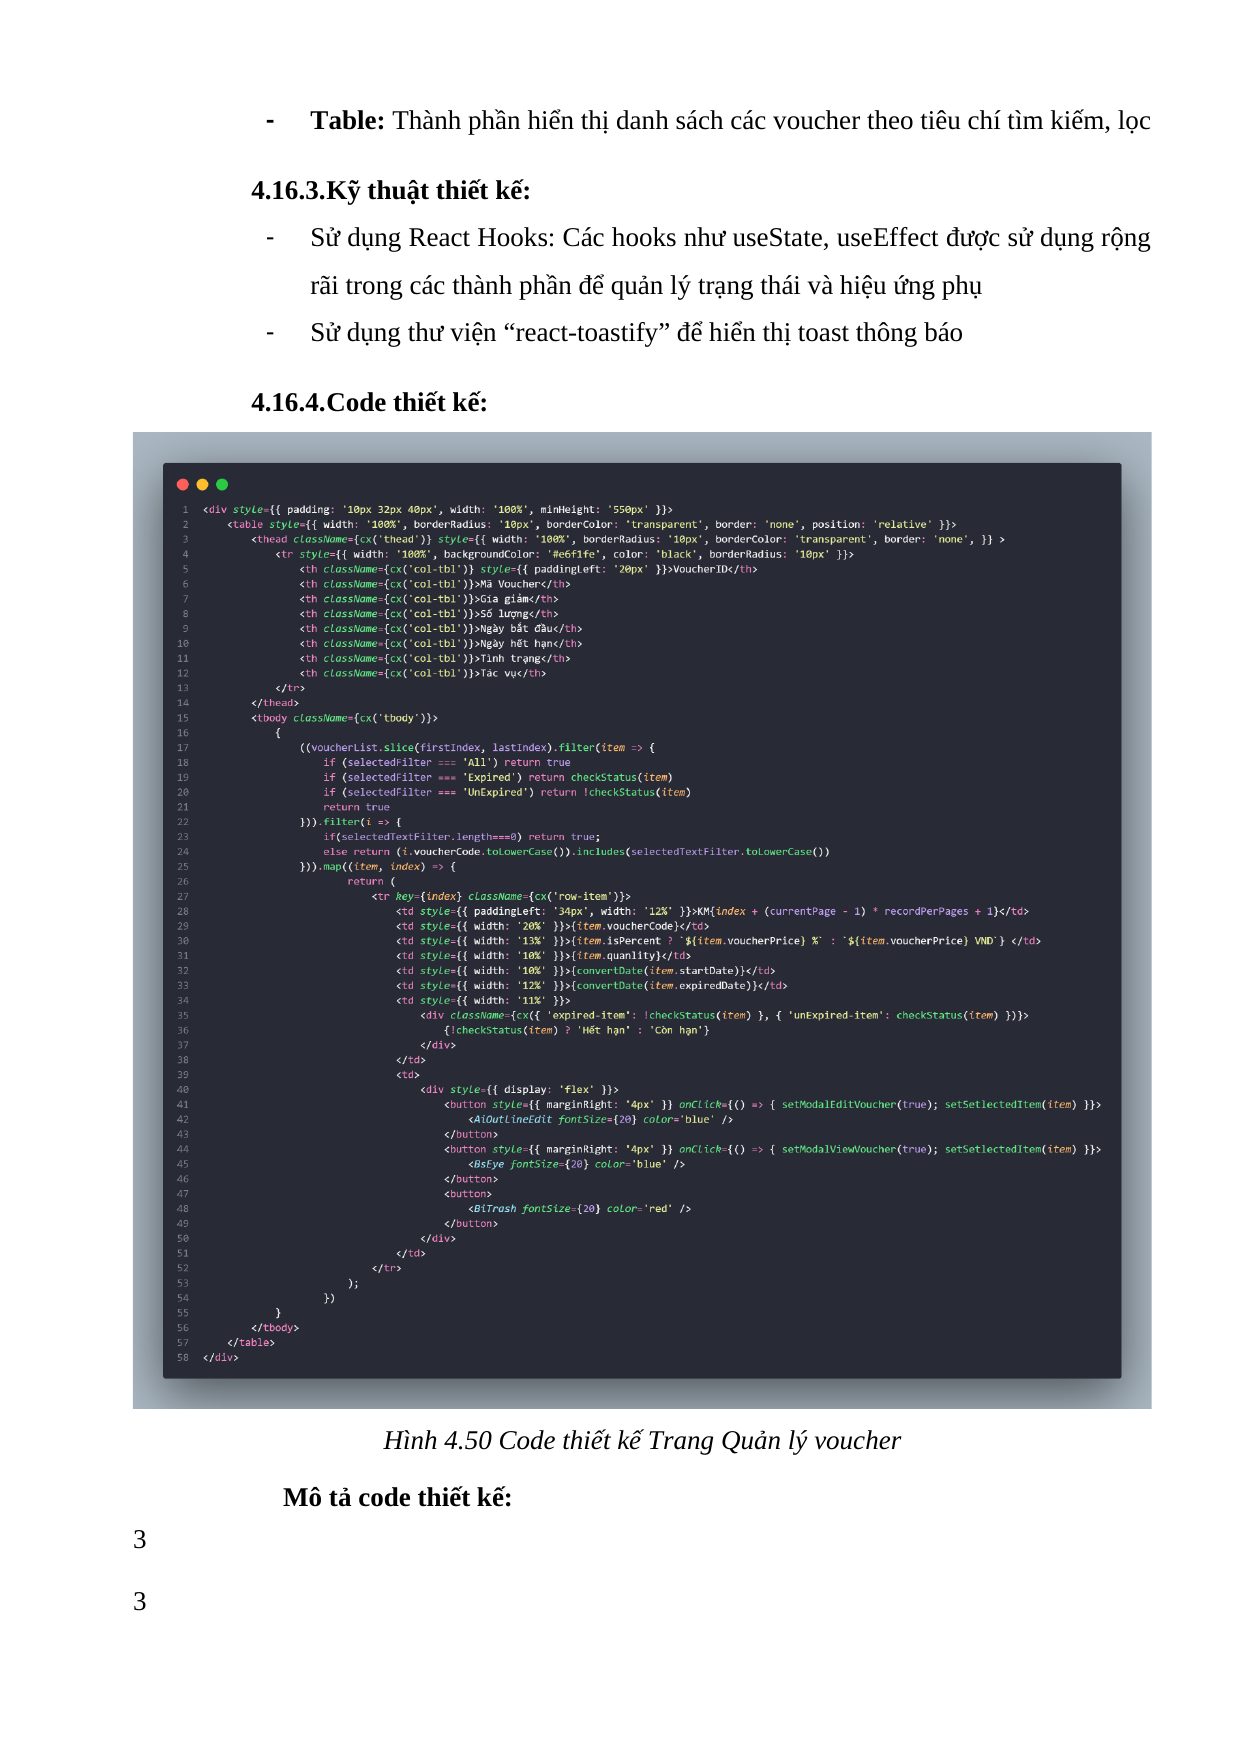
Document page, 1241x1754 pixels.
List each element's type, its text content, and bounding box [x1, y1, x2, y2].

list Sử dụng thư viện “react-toastify” để hiển thị toast thông báo [266, 316, 1152, 349]
picture [132, 432, 1152, 1409]
list Code thiết kế: [251, 386, 1152, 417]
list Sử dụng React Hooks: Các hooks như useState, useEffect được sử dụng rộng rãi trong các thành phần để quản lý trạng thái và hiệu ứng phụ [266, 220, 1152, 300]
list Table: Thành phần hiển thị danh sách các voucher theo tiêu chí tìm kiếm, lọc [266, 103, 1152, 136]
text Mô tả code thiết kế: [208, 1481, 1152, 1512]
list Kỹ thuật thiết kế: [251, 174, 1152, 205]
